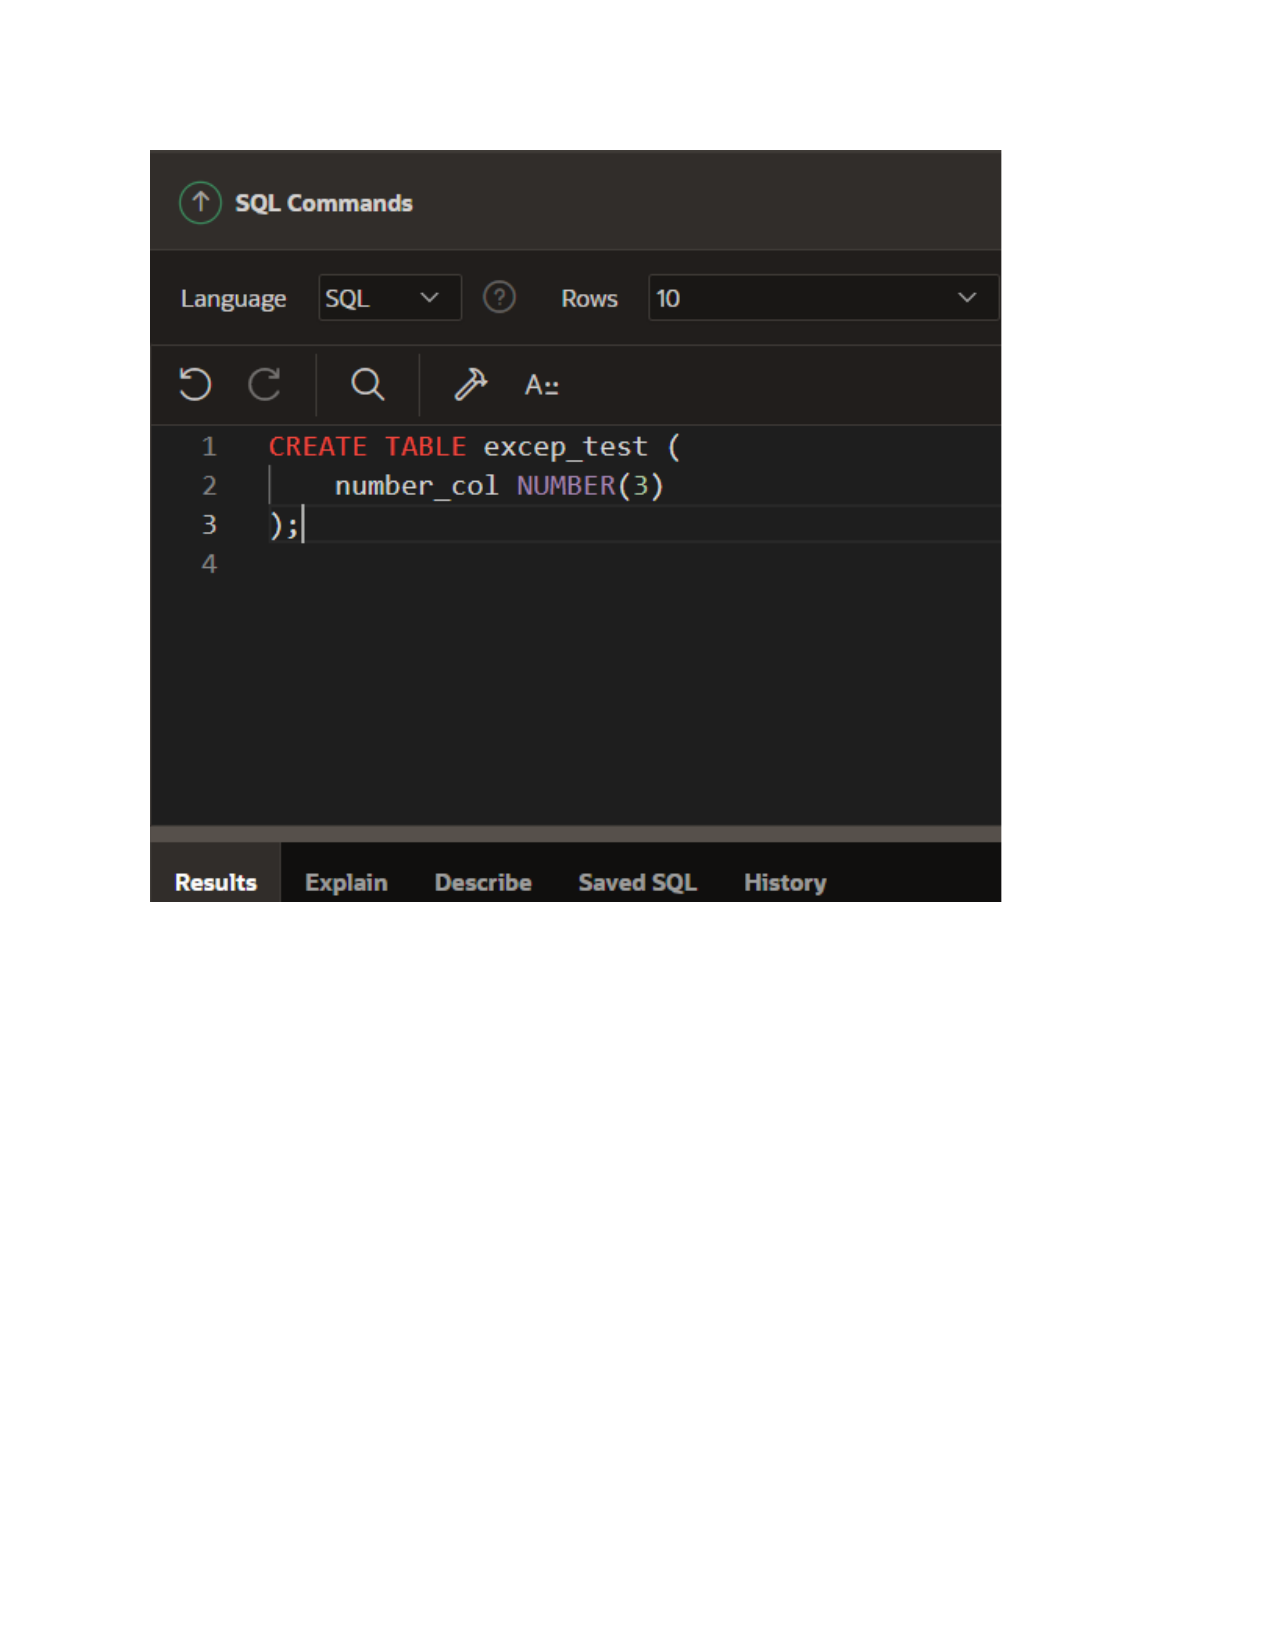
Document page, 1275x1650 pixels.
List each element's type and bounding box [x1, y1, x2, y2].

picture [150, 150, 1002, 902]
